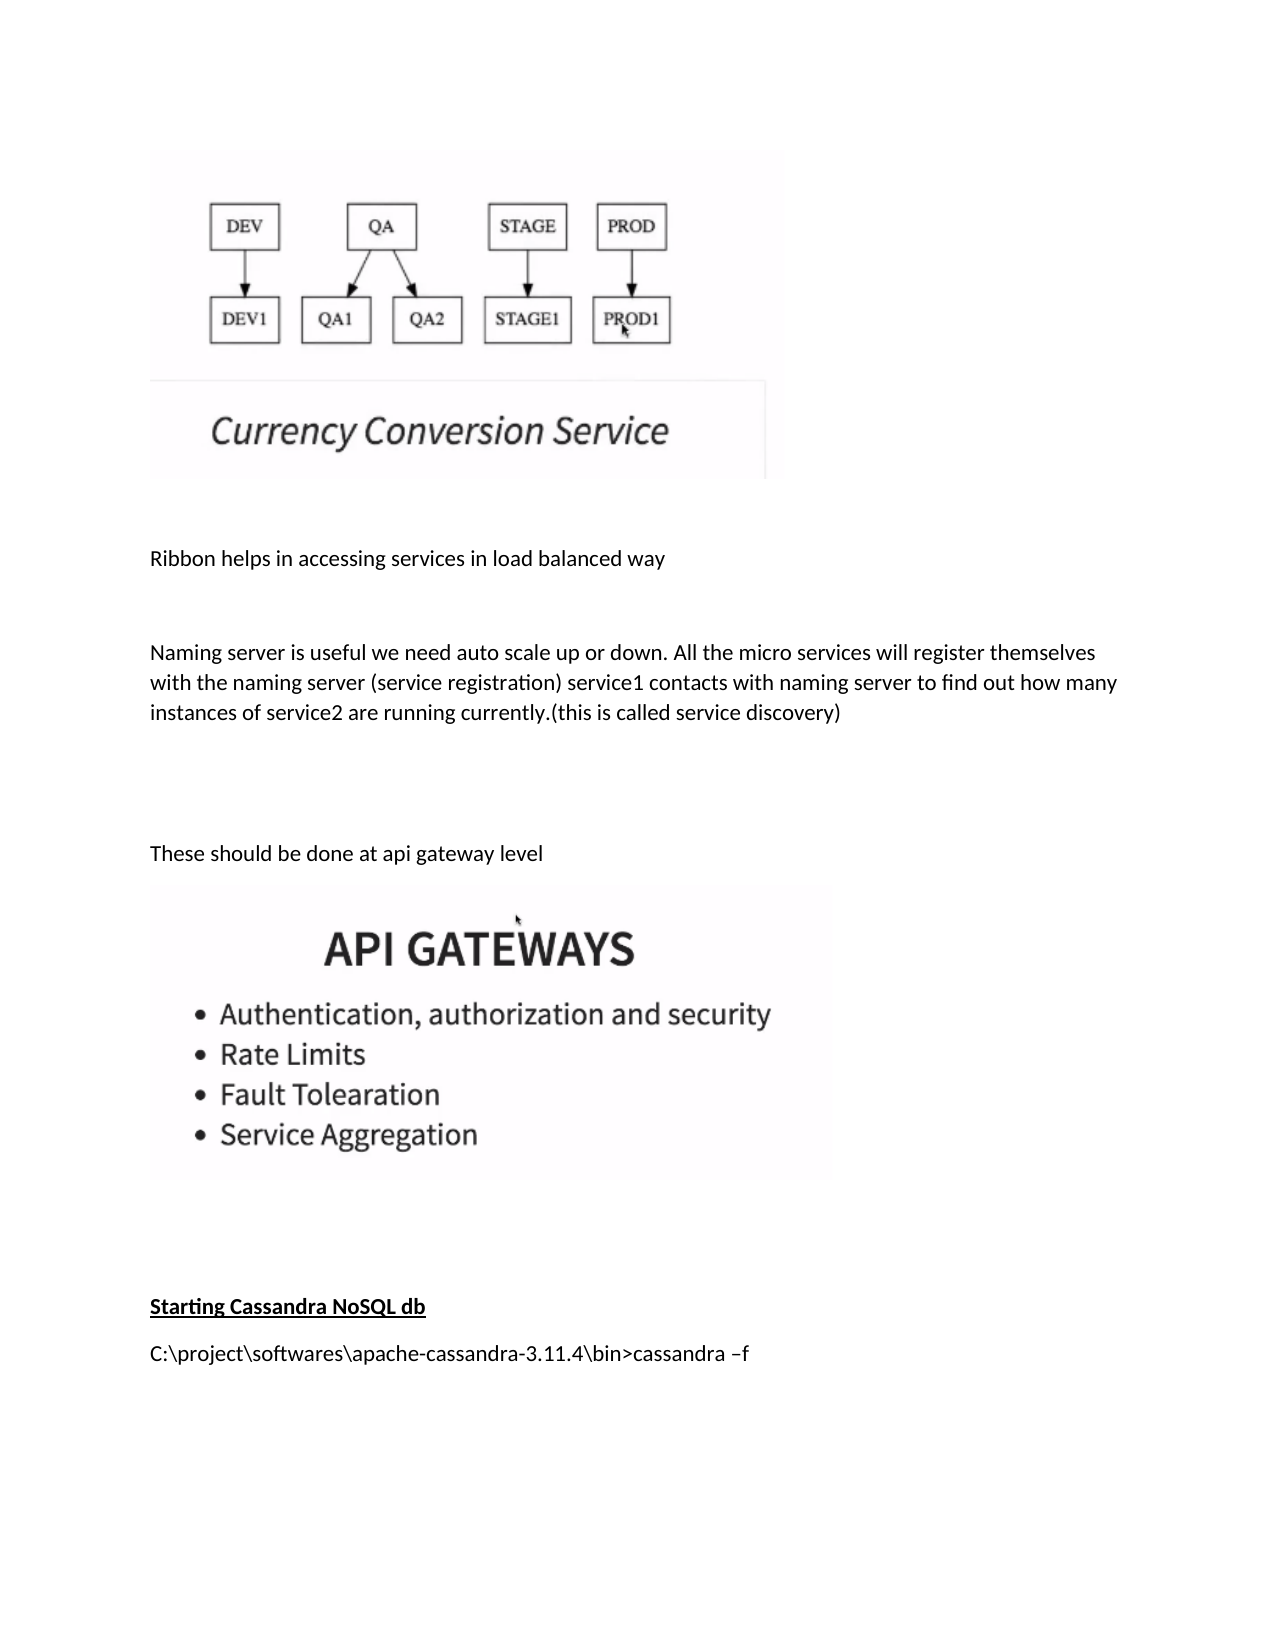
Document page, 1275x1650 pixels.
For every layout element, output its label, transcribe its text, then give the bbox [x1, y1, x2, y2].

picture [150, 150, 785, 479]
text These should be done at api gateway level [150, 839, 1125, 867]
text Ribbon helps in accessing services in load balanced way [150, 544, 1125, 572]
picture [150, 885, 833, 1180]
text Starting Cassandra NoSQL db [150, 1292, 1125, 1320]
text C:\project\softwares\apache-cassandra-3.11.4\bin>cassandra –f [150, 1339, 1125, 1367]
text Naming server is useful we need auto scale up or down. All the micro services will register themselves with the naming server (service registration) service1 contacts with naming server to find out how many instances of service2 are running currently.(this is called service discovery) [150, 638, 1125, 726]
